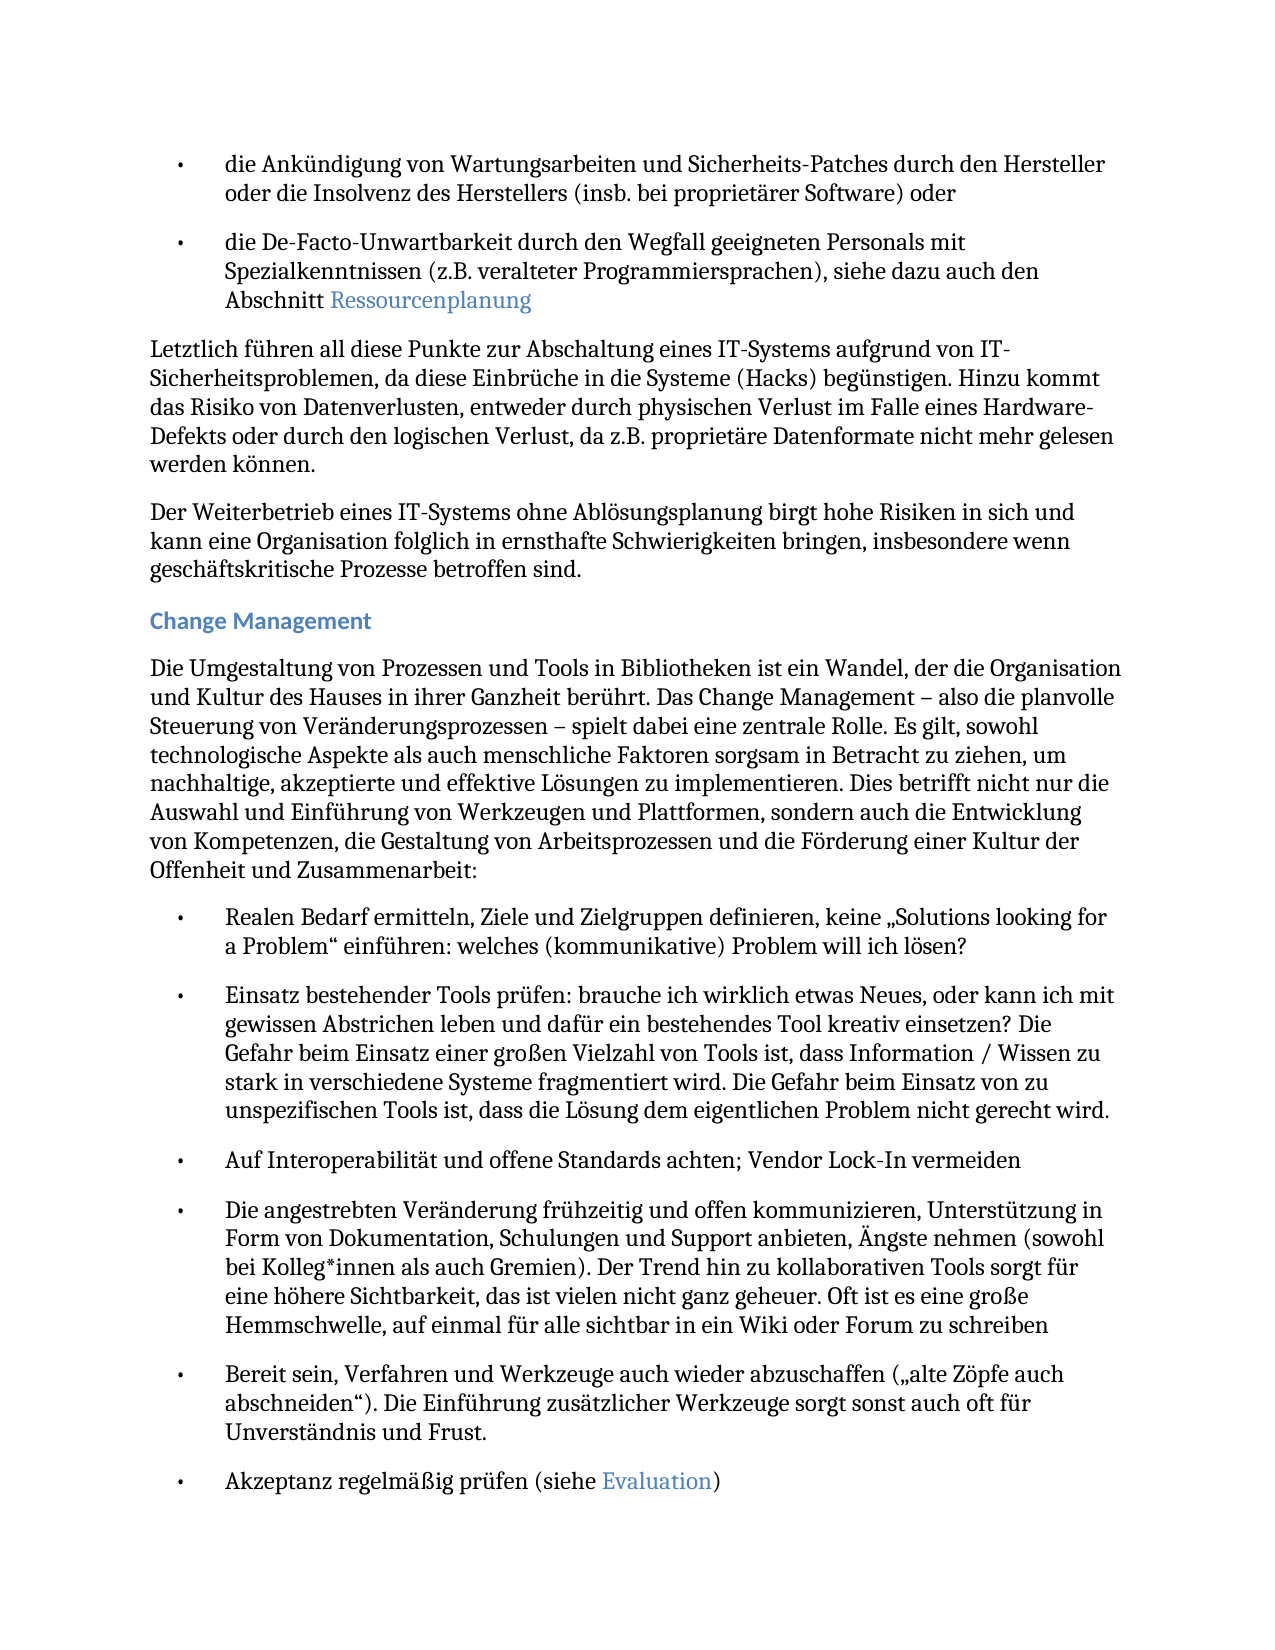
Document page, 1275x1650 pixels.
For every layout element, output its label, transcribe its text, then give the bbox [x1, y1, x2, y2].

list Die angestrebten Veränderung frühzeitig und offen kommunizieren, Unterstützung in Form von Dokumentation, Schulungen und Support anbieten, Ängste nehmen (sowohl bei Kolleg*innen als auch Gremien). Der Trend hin zu kollaborativen Tools sorgt für eine höhere Sichtbarkeit, das ist vielen nicht ganz geheuer. Oft ist es eine große Hemmschwelle, auf einmal für alle sichtbar in ein Wiki oder Forum zu schreiben [175, 1196, 1125, 1339]
list Bereit sein, Verfahren und Werkzeuge auch wieder abzuschaffen („alte Zöpfe auch abschneiden“). Die Einführung zusätzlicher Werkzeuge sorgt sonst auch oft für Unverständnis und Frust. [175, 1360, 1125, 1446]
text Die Umgestaltung von Prozessen und Tools in Bibliotheken ist ein Wandel, der die Organisation und Kultur des Hauses in ihrer Ganzheit berührt. Das Change Management – also die planvolle Steuerung von Veränderungsprozessen – spielt dabei eine zentrale Rolle. Es gilt, sowohl technologische Aspekte als auch menschliche Faktoren sorgsam in Betracht zu ziehen, um nachhaltige, akzeptierte und effektive Lösungen zu implementieren. Dies betrifft nicht nur die Auswahl und Einführung von Werkzeugen und Plattformen, sondern auch die Entwicklung von Kompetenzen, die Gestaltung von Arbeitsprozessen und die Förderung einer Kultur der Offenheit und Zusammenarbeit: [150, 654, 1125, 884]
list die De-Facto-Unwartbarkeit durch den Wegfall geeigneten Personals mit Spezialkenntnissen (z.B. veralteter Programmiersprachen), siehe dazu auch den Abschnitt Ressourcenplanung [175, 228, 1125, 314]
list Akzeptanz regelmäßig prüfen (siehe Evaluation) [175, 1467, 1125, 1496]
list die Ankündigung von Wartungsarbeiten und Sicherheits-Patches durch den Hersteller oder die Insolvenz des Herstellers (insb. bei proprietärer Software) oder [175, 150, 1125, 207]
list Auf Interoperabilität und offene Standards achten; Vendor Lock-In vermeiden [175, 1146, 1125, 1175]
subtitle Change Management [150, 605, 1125, 636]
text Letztlich führen all diese Punkte zur Abschaltung eines IT-Systems aufgrund von IT-Sicherheitsproblemen, da diese Einbrüche in die Systeme (Hacks) begünstigen. Hinzu kommt das Risiko von Datenverlusten, entweder durch physischen Verlust im Falle eines Hardware-Defekts oder durch den logischen Verlust, da z.B. proprietäre Datenformate nicht mehr gelesen werden können. [150, 335, 1125, 479]
text Der Weiterbetrieb eines IT-Systems ohne Ablösungsplanung birgt hohe Risiken in sich und kann eine Organisation folglich in ernsthafte Schwierigkeiten bringen, insbesondere wenn geschäftskritische Prozesse betroffen sind. [150, 498, 1125, 584]
list Einsatz bestehender Tools prüfen: brauche ich wirklich etwas Neues, oder kann ich mit gewissen Abstrichen leben und dafür ein bestehendes Tool kreativ einsetzen? Die Gefahr beim Einsatz einer großen Vielzahl von Tools ist, dass Information / Wissen zu stark in verschiedene Systeme fragmentiert wird. Die Gefahr beim Einsatz von zu unspezifischen Tools ist, dass die Lösung dem eigentlichen Problem nicht gerecht wird. [175, 981, 1125, 1125]
list Realen Bedarf ermitteln, Ziele und Zielgruppen definieren, keine „Solutions looking for a Problem“ einführen: welches (kommunikative) Problem will ich lösen? [175, 903, 1125, 961]
